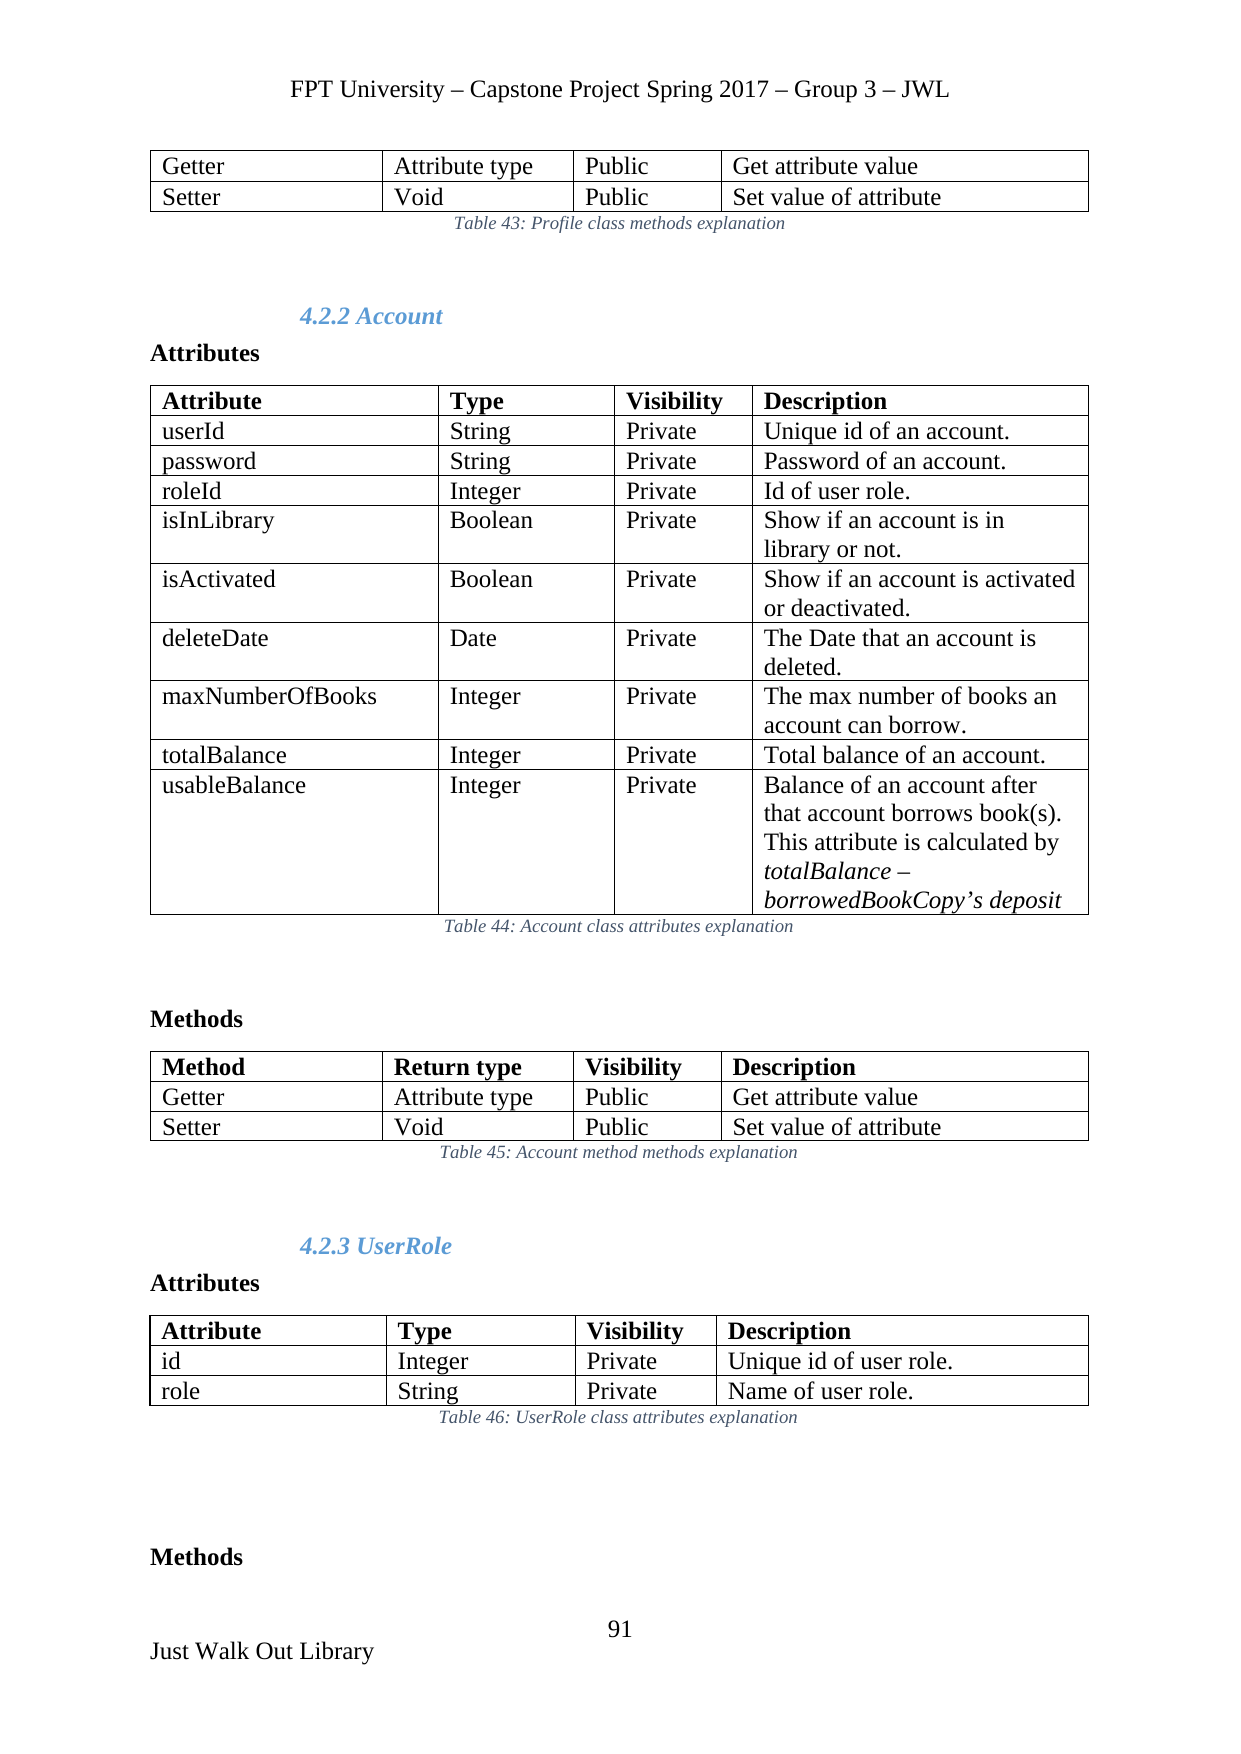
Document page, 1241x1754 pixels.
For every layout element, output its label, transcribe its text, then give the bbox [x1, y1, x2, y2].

table_cell Private [615, 623, 752, 680]
table_cell Integer [439, 770, 614, 913]
table_cell Date [439, 623, 614, 680]
table_cell String [439, 446, 614, 475]
table_cell Name of user role. [717, 1376, 1088, 1404]
table_cell deleteDate [151, 623, 438, 680]
table_cell Attribute type [383, 151, 573, 181]
table_cell Private [576, 1346, 716, 1375]
table_cell Id of user role. [753, 476, 1088, 504]
table_cell Private [615, 476, 752, 504]
table_cell Password of an account. [753, 446, 1088, 475]
table_cell Setter [151, 1112, 382, 1140]
table_cell Boolean [439, 564, 614, 622]
table_cell totalBalance [151, 740, 438, 769]
table_cell isActivated [151, 564, 438, 622]
table_cell Integer [439, 740, 614, 769]
table_header Visibility [615, 386, 752, 415]
table_cell Public [574, 1082, 721, 1111]
table_cell Balance of an account after that account borrows book(s). This attribute is calculated by totalBalance – borrowedBookCopy’s deposit [753, 770, 1088, 913]
subtitle UserRole [300, 1231, 1090, 1260]
table_cell Show if an account is activated or deactivated. [753, 564, 1088, 622]
table_header Attribute [151, 386, 438, 415]
table_header Visibility [576, 1316, 716, 1345]
table_cell String [439, 416, 614, 445]
table_cell userId [151, 416, 438, 445]
table_cell Public [574, 1112, 721, 1140]
table_cell Set value of attribute [722, 1112, 1088, 1140]
subtitle Account [300, 301, 1090, 330]
table_header Type [387, 1316, 575, 1345]
table_cell Set value of attribute [722, 182, 1088, 211]
table_cell roleId [151, 476, 438, 504]
table_cell The max number of books an account can borrow. [753, 681, 1088, 739]
table_cell usableBalance [151, 770, 438, 913]
table_cell Getter [151, 151, 382, 181]
text Methods [150, 1542, 1090, 1571]
table_cell Private [615, 416, 752, 445]
table_header Description [753, 386, 1088, 415]
table_cell Unique id of an account. [753, 416, 1088, 445]
table_cell Boolean [439, 506, 614, 563]
text Attributes [150, 1268, 1090, 1297]
table_cell Integer [439, 476, 614, 504]
table_cell Public [574, 151, 721, 181]
table_cell Attribute type [383, 1082, 573, 1111]
table_cell Private [615, 740, 752, 769]
table_header Visibility [574, 1052, 721, 1081]
table_cell Unique id of user role. [717, 1346, 1088, 1375]
table_cell Private [615, 506, 752, 563]
text Methods [150, 1004, 1090, 1033]
table_header Method [151, 1052, 382, 1081]
table_header Attribute [151, 1316, 386, 1345]
text Attributes [150, 338, 1090, 367]
table_cell Void [383, 1112, 573, 1140]
table_cell Private [615, 564, 752, 622]
table_cell password [151, 446, 438, 475]
table_cell Private [615, 681, 752, 739]
table_cell The Date that an account is deleted. [753, 623, 1088, 680]
table_cell Public [574, 182, 721, 211]
table_cell Private [615, 770, 752, 913]
table_cell Setter [151, 182, 382, 211]
table_header Return type [383, 1052, 573, 1081]
table_header Description [722, 1052, 1088, 1081]
table_cell Private [615, 446, 752, 475]
table_header Type [439, 386, 614, 415]
table_header Description [717, 1316, 1088, 1345]
table_cell isInLibrary [151, 506, 438, 563]
table_cell Private [576, 1376, 716, 1404]
table_cell Show if an account is in library or not. [753, 506, 1088, 563]
table_cell Integer [439, 681, 614, 739]
table_cell role [151, 1376, 386, 1404]
table_cell Get attribute value [722, 151, 1088, 181]
table_cell Integer [387, 1346, 575, 1375]
table_cell Get attribute value [722, 1082, 1088, 1111]
table_cell id [151, 1346, 386, 1375]
table_cell String [387, 1376, 575, 1404]
table_cell Getter [151, 1082, 382, 1111]
table_cell Total balance of an account. [753, 740, 1088, 769]
table_cell Void [383, 182, 573, 211]
table_cell maxNumberOfBooks [151, 681, 438, 739]
